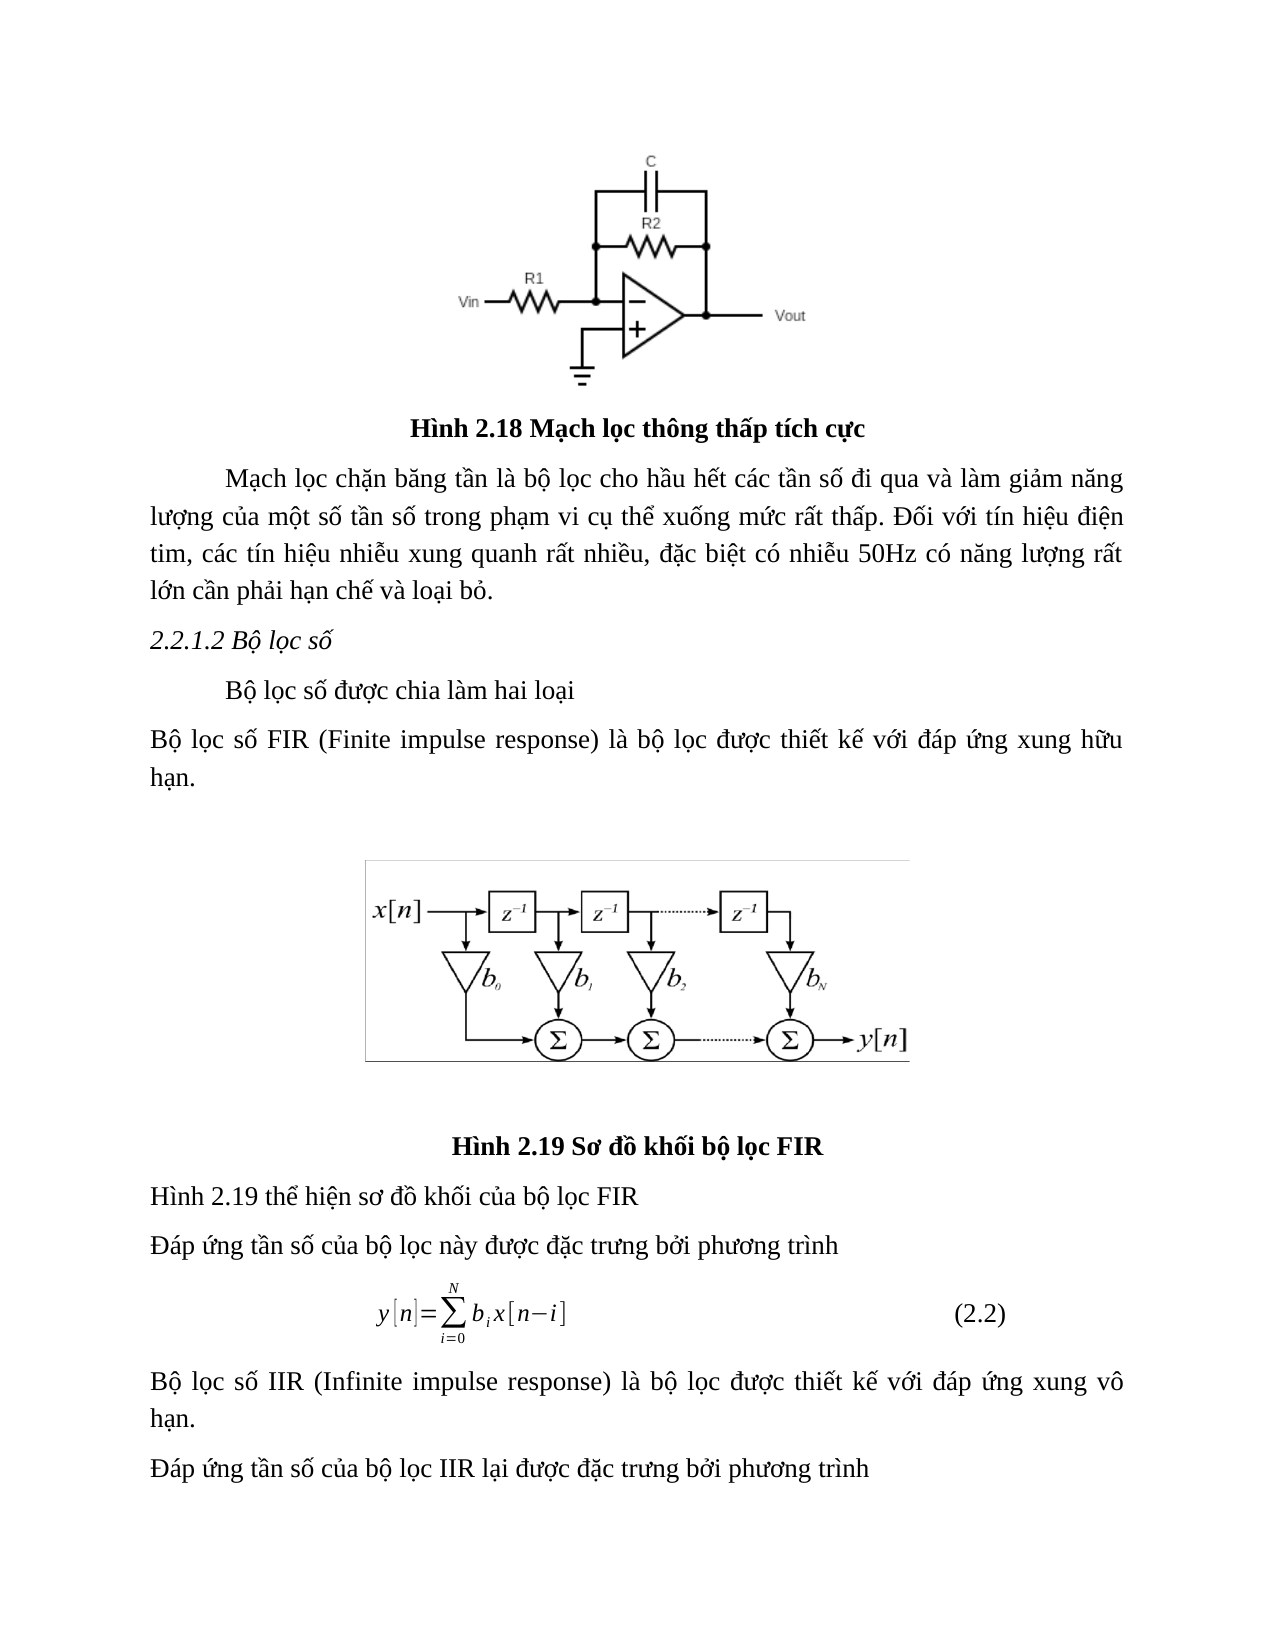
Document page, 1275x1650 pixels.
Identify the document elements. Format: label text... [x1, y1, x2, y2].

text Đáp ứng tần số của bộ lọc này được đặc trưng bởi phương trình [150, 1229, 1125, 1261]
subtitle 2.2.1.2 Bộ lọc số [150, 624, 1125, 655]
text Đáp ứng tần số của bộ lọc IIR lại được đặc trưng bởi phương trình [150, 1452, 1125, 1483]
text Mạch lọc chặn băng tần là bộ lọc cho hầu hết các tần số đi qua và làm giảm năng lượng của một số tần số trong phạm vi cụ thể xuống mức rất thấp. Đối với tín hiệu điện tim, các tín hiệu nhiễu xung quanh rất nhiều, đặc biệt có nhiễu 50Hz có năng lượng rất lớn cần phải hạn chế và loại bỏ. [150, 462, 1125, 605]
text (2.2) [300, 1279, 1125, 1347]
text Hình 2.18 Mạch lọc thông thấp tích cực [150, 412, 1125, 444]
picture [431, 150, 844, 394]
text Bộ lọc số FIR (Finite impulse response) là bộ lọc được thiết kế với đáp ứng xung hữu hạn. [150, 723, 1125, 792]
text Hình 2.19 thể hiện sơ đồ khối của bộ lọc FIR [150, 1180, 1125, 1211]
text Bộ lọc số IIR (Infinite impulse response) là bộ lọc được thiết kế với đáp ứng xung vô hạn. [150, 1365, 1125, 1434]
text Hình 2.19 Sơ đồ khối bộ lọc FIR [150, 1130, 1125, 1161]
picture [365, 860, 910, 1062]
text Bộ lọc số được chia làm hai loại [150, 674, 1125, 705]
